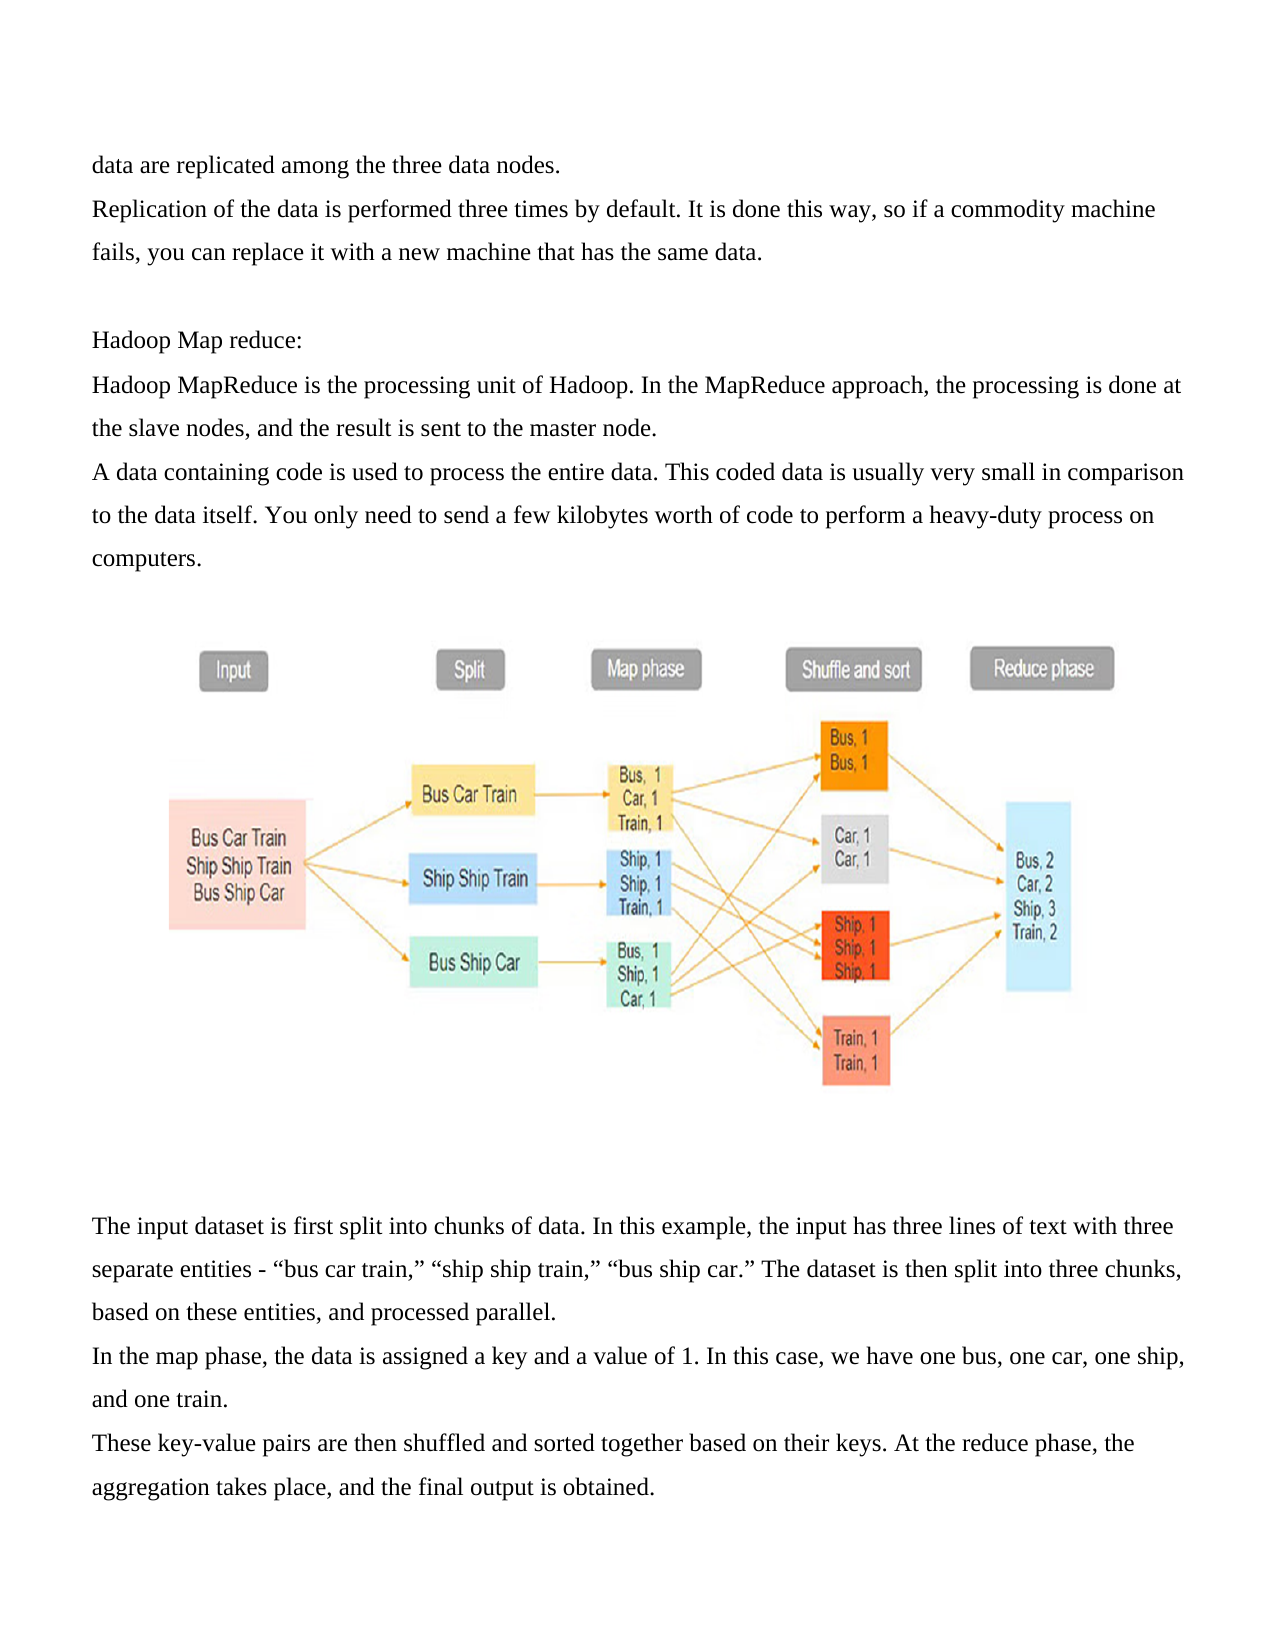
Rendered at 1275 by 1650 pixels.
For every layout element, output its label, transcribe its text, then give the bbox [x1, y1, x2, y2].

text These key-value pairs are then shuffled and sorted together based on their keys. At the reduce phase, the aggregation takes place, and the final output is obtained. [92, 1428, 1204, 1500]
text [92, 150, 1204, 179]
picture [168, 587, 1128, 1107]
text Hadoop MapReduce is the processing unit of Hadoop. In the MapReduce approach, the processing is done at the slave nodes, and the result is sent to the master node. [92, 370, 1204, 442]
text In the map phase, the data is assigned a key and a value of 1. In this case, we have one bus, one car, one ship, and one train. [92, 1341, 1204, 1413]
text Hadoop Map reduce: [92, 326, 1204, 354]
text Replication of the data is performed three times by default. It is done this way, so if a commodity machine fails, you can replace it with a new machine that has the same data. [92, 194, 1204, 266]
text A data containing code is used to process the entire data. This coded data is usually very small in comparison to the data itself. You only need to send a few kilobytes worth of code to perform a heavy-duty process on computers. [92, 457, 1204, 572]
text The input dataset is first split into chunks of data. In this example, the input has three lines of text with three separate entities - “bus car train,” “ship ship train,” “bus ship car.” The dataset is then split into three chunks, based on these entities, and processed parallel. [92, 1211, 1204, 1326]
